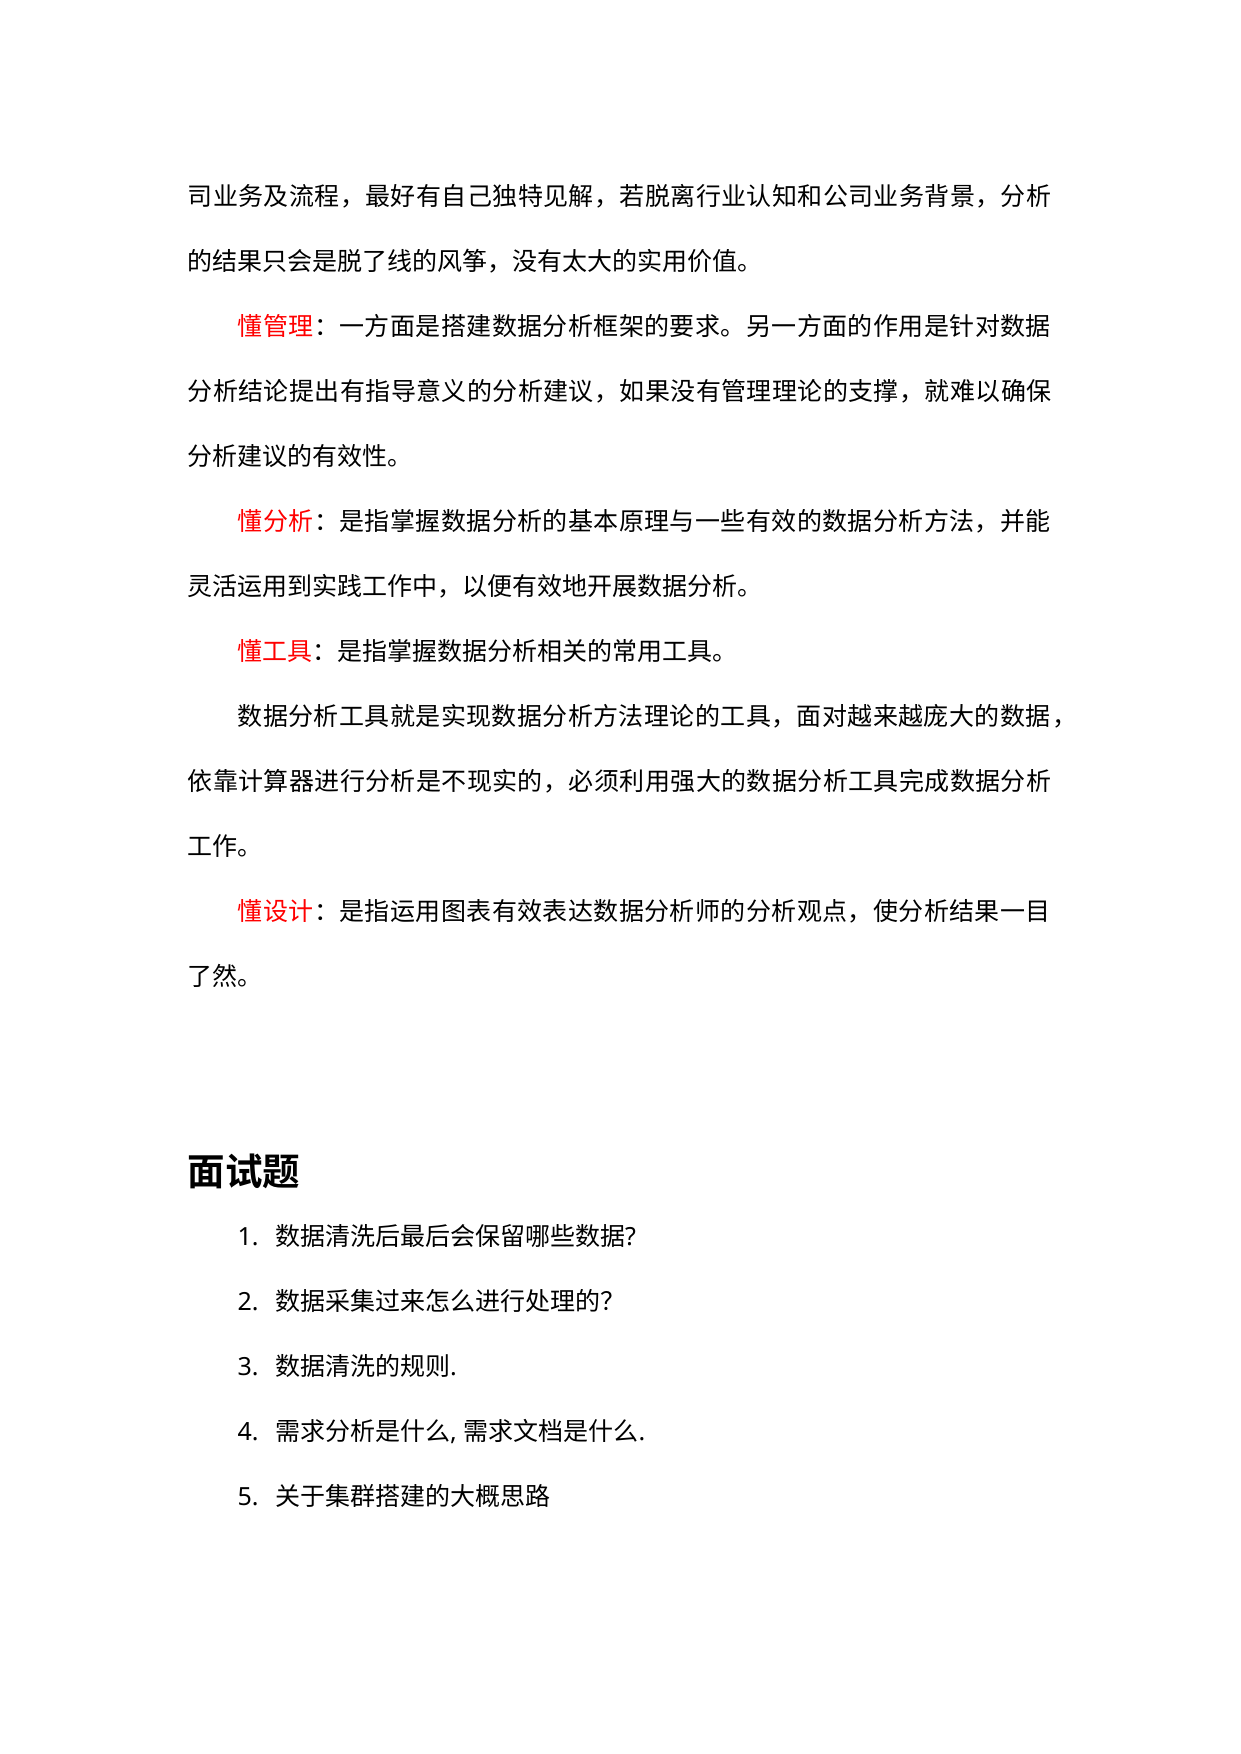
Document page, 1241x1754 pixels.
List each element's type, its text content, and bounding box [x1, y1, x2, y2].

list 数据清洗后最后会保留哪些数据? [187, 1202, 1053, 1267]
text 懂设计：是指运用图表有效表达数据分析师的分析观点，使分析结果一目了然。 [187, 877, 1053, 1007]
list 需求分析是什么, 需求文档是什么. [187, 1397, 1053, 1462]
list 关于集群搭建的大概思路 [187, 1462, 1053, 1527]
text 懂管理：一方面是搭建数据分析框架的要求。另一方面的作用是针对数据分析结论提出有指导意义的分析建议，如果没有管理理论的支撑，就难以确保分析建议的有效性。 [187, 292, 1053, 487]
text 懂分析：是指掌握数据分析的基本原理与一些有效的数据分析方法，并能灵活运用到实践工作中，以便有效地开展数据分析。 [187, 487, 1053, 617]
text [187, 162, 1053, 292]
text 面试题 [187, 1137, 1053, 1202]
list 数据清洗的规则. [187, 1332, 1053, 1397]
text 懂工具：是指掌握数据分析相关的常用工具。 [187, 617, 1053, 682]
list 数据采集过来怎么进行处理的？ [187, 1267, 1053, 1332]
text 数据分析工具就是实现数据分析方法理论的工具，面对越来越庞大的数据，依靠计算器进行分析是不现实的，必须利用强大的数据分析工具完成数据分析工作。 [187, 682, 1053, 877]
